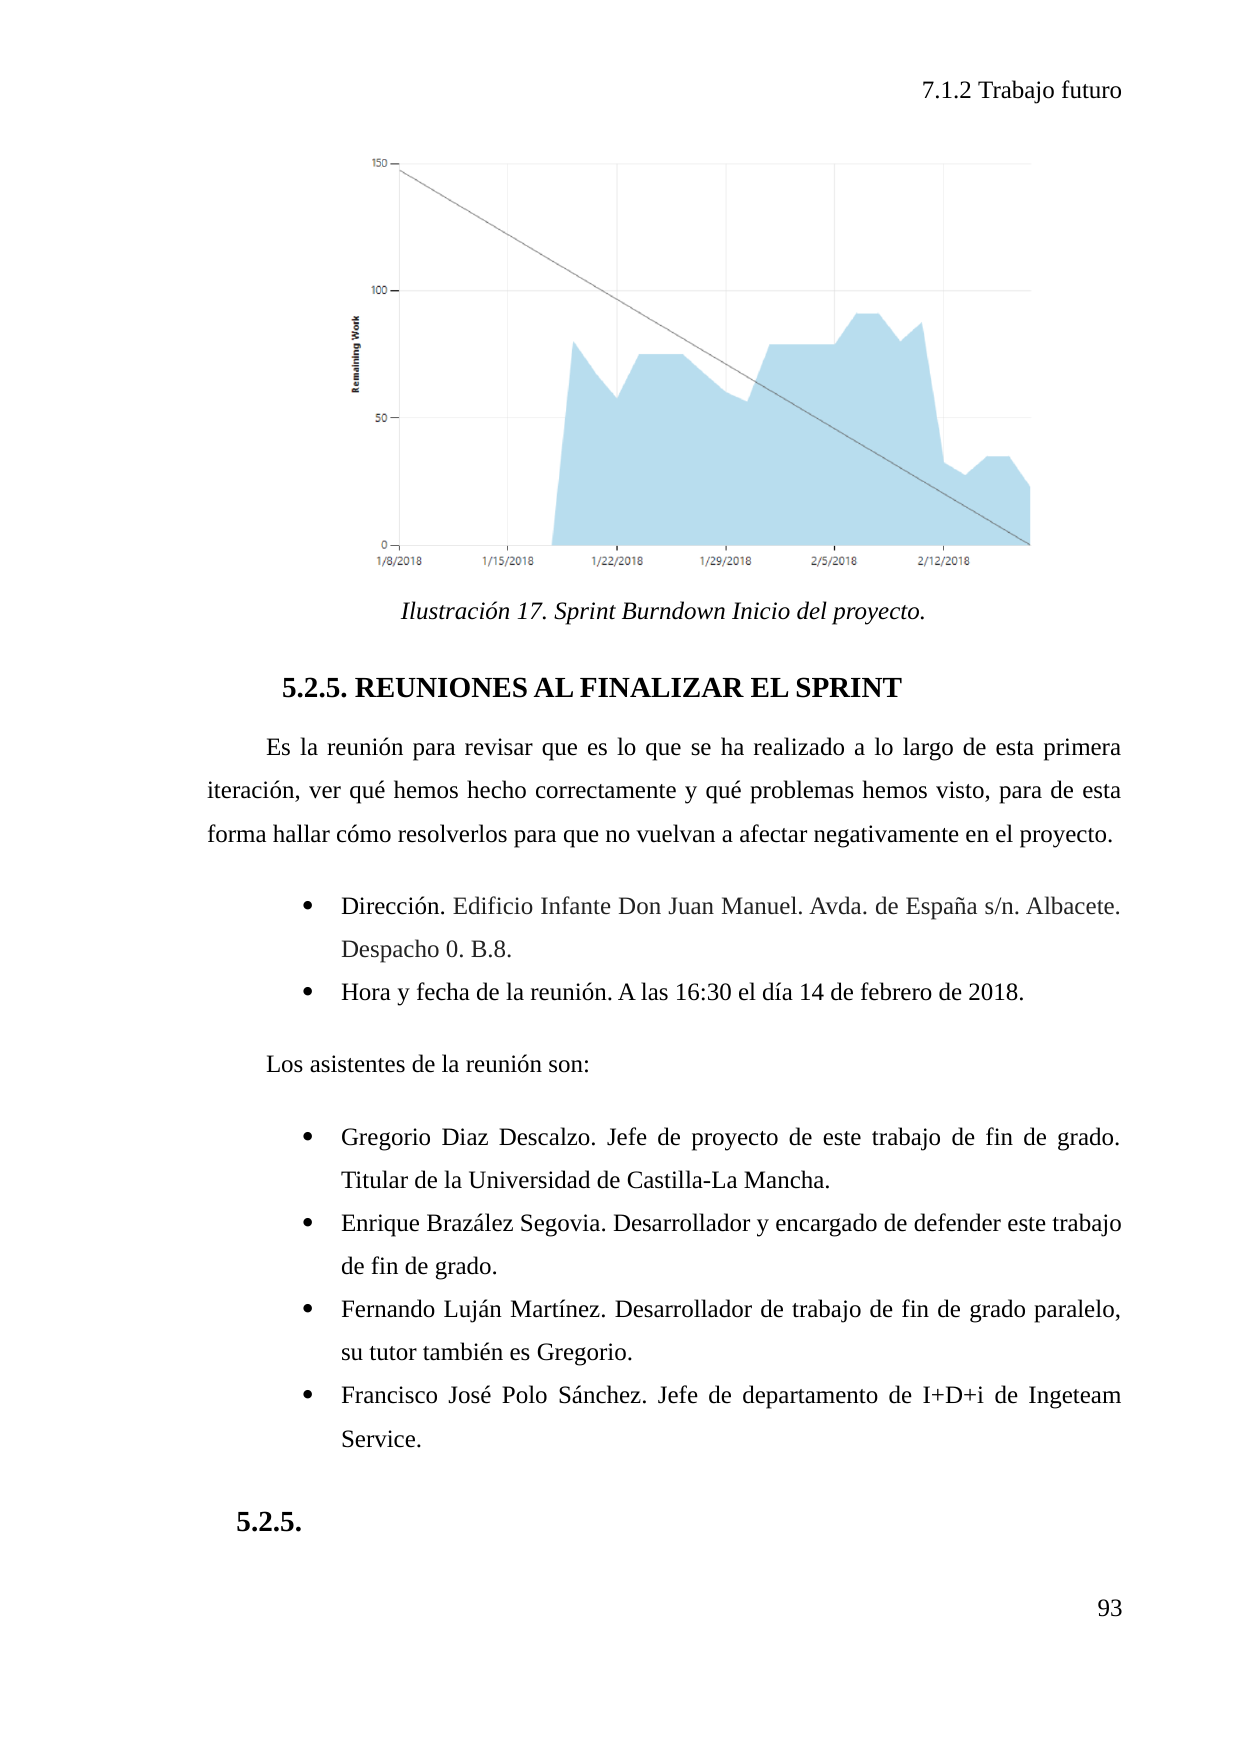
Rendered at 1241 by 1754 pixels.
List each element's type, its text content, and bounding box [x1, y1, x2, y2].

text Los asistentes de la reunión son: [207, 1049, 1122, 1078]
text Ilustración 17. Sprint Burndown Inicio del proyecto. [207, 596, 1122, 625]
list Enrique Brazález Segovia. Desarrollador y encargado de defender este trabajo de fin de grado. [303, 1208, 1122, 1280]
text Es la reunión para revisar que es lo que se ha realizado a lo largo de esta primera iteración, ver qué hemos hecho correctamente y qué problemas hemos visto, para de esta forma hallar cómo resolverlos para que no vuelvan a afectar negativamente en el proyecto. [207, 732, 1122, 847]
picture [346, 147, 1042, 570]
list Reuniones al finalizar el sprint [282, 670, 1122, 703]
list Francisco José Polo Sánchez. Jefe de departamento de I+D+i de Ingeteam Service. [303, 1381, 1122, 1452]
list Hora y fecha de la reunión. A las 16:30 el día 14 de febrero de 2018. [303, 977, 1122, 1006]
list Gregorio Diaz Descalzo. Jefe de proyecto de este trabajo de fin de grado. Titular de la Universidad de Castilla-La Mancha. [303, 1122, 1122, 1194]
list Fernando Luján Martínez. Desarrollador de trabajo de fin de grado paralelo, su tutor también es Gregorio. [303, 1294, 1122, 1366]
list Dirección. Edificio Infante Don Juan Manuel. Avda. de España s/n. Albacete. Despacho 0. B.8. [303, 891, 1122, 963]
